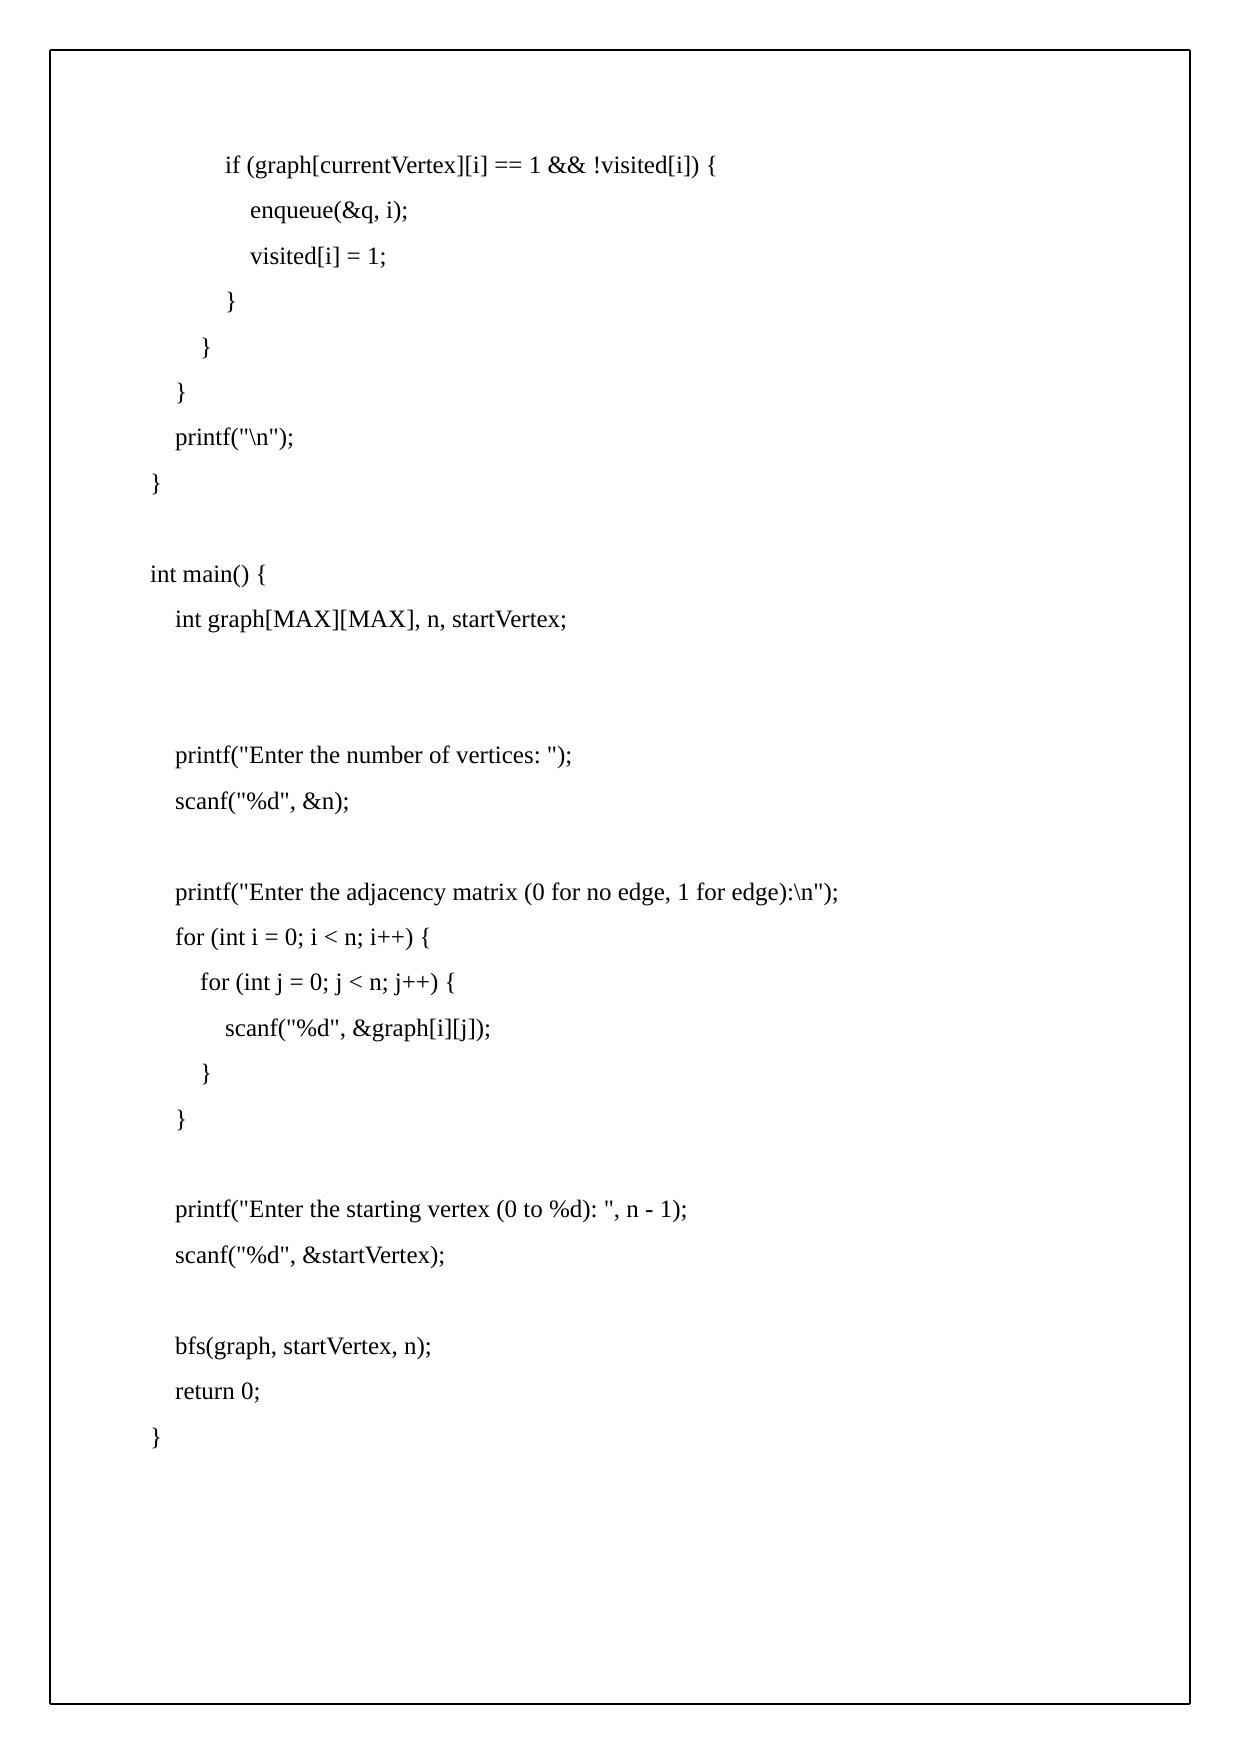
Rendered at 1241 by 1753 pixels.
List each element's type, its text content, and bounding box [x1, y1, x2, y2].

text printf("Enter the number of vertices: "); [150, 740, 1090, 769]
text printf("Enter the adjacency matrix (0 for no edge, 1 for edge):\n"); [150, 877, 1090, 905]
text } [150, 1104, 1090, 1132]
text enqueue(&q, i); [150, 195, 1090, 224]
text } [150, 286, 1090, 315]
text if (graph[currentVertex][i] == 1 && !visited[i]) { [150, 150, 1090, 179]
text scanf("%d", &graph[i][j]); [150, 1013, 1090, 1042]
text } [150, 377, 1090, 406]
text for (int i = 0; i < n; i++) { [150, 922, 1090, 951]
text return 0; [150, 1376, 1090, 1405]
text scanf("%d", &startVertex); [150, 1240, 1090, 1269]
text } [150, 468, 1090, 497]
text bfs(graph, startVertex, n); [150, 1331, 1090, 1359]
text scanf("%d", &n); [150, 786, 1090, 814]
text for (int j = 0; j < n; j++) { [150, 967, 1090, 996]
text int graph[MAX][MAX], n, startVertex; [150, 604, 1090, 633]
text printf("\n"); [150, 422, 1090, 451]
text int main() { [150, 559, 1090, 587]
text printf("Enter the starting vertex (0 to %d): ", n - 1); [150, 1194, 1090, 1223]
text } [150, 332, 1090, 360]
text } [150, 1422, 1090, 1450]
text } [150, 1058, 1090, 1087]
text visited[i] = 1; [150, 241, 1090, 269]
